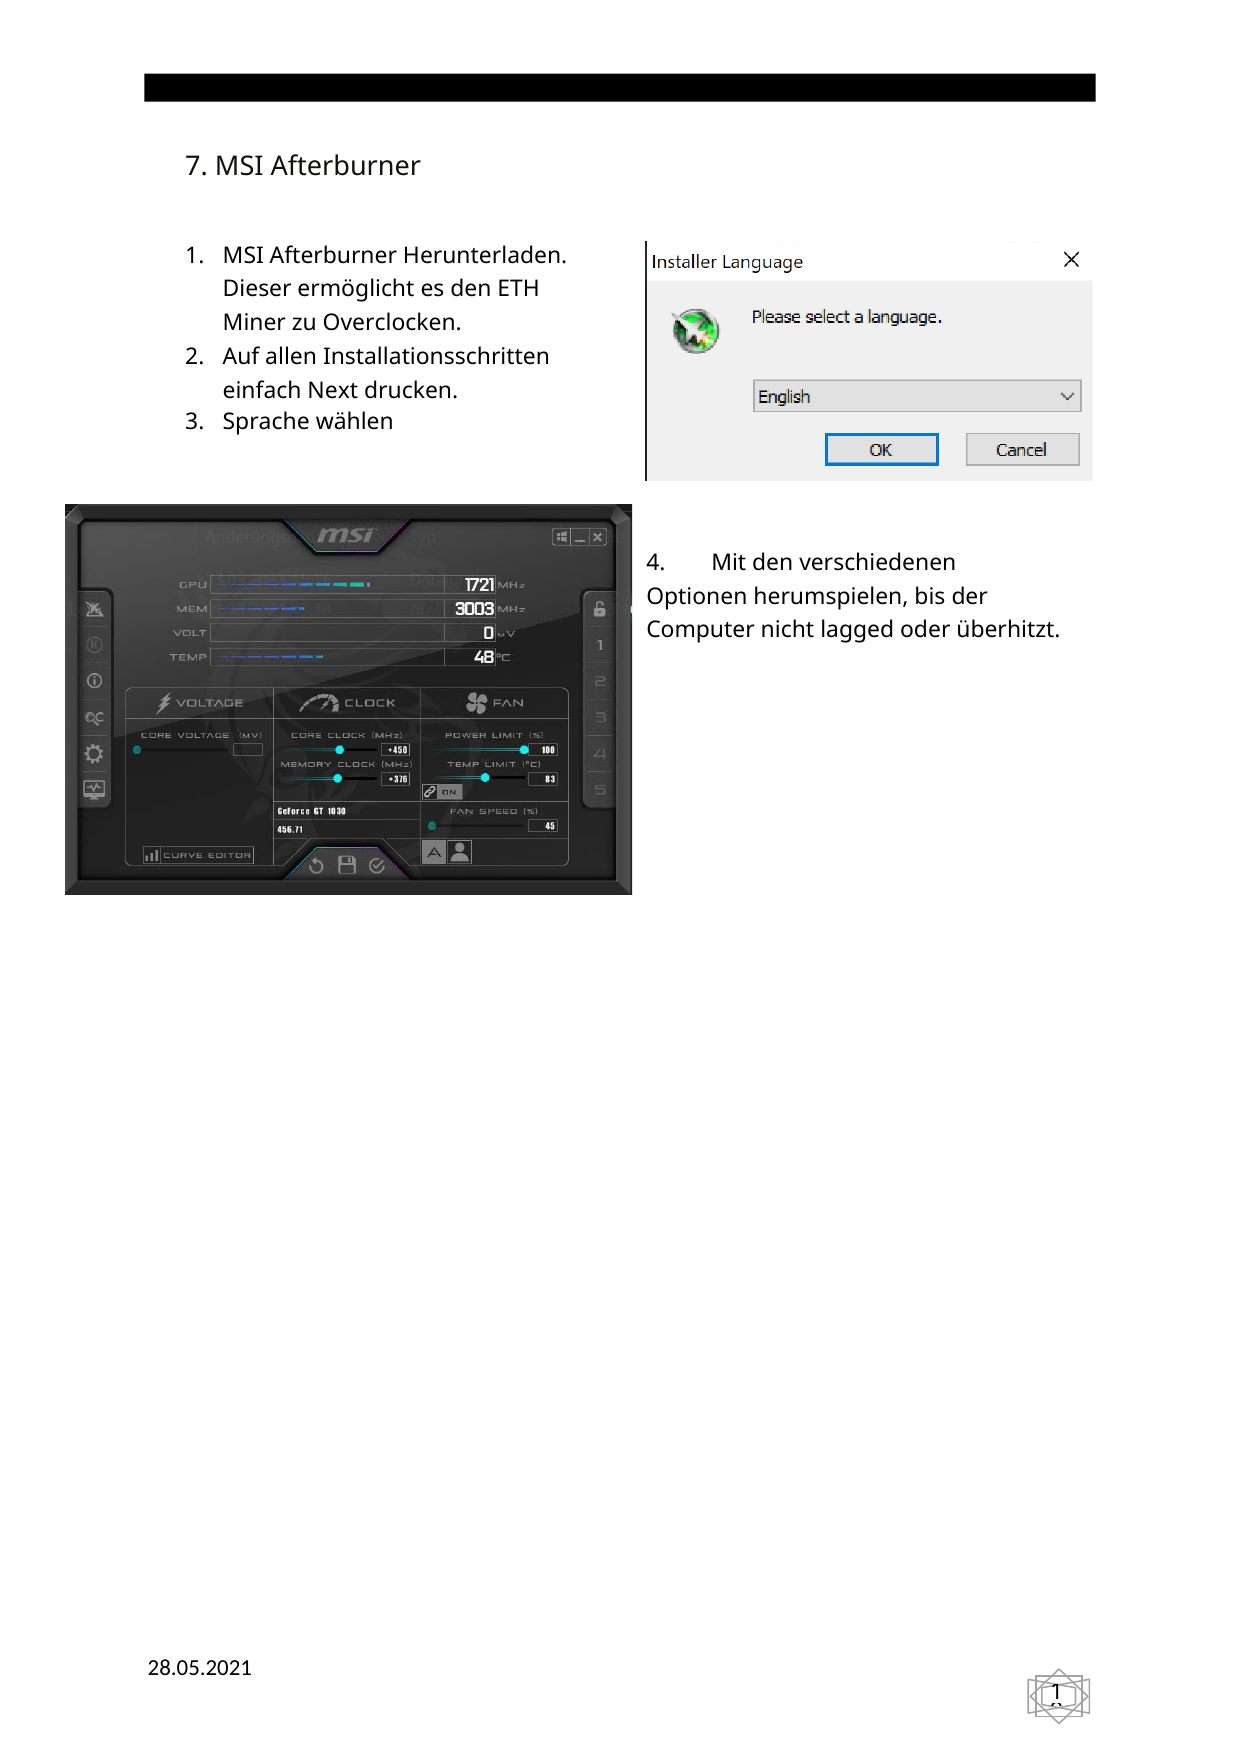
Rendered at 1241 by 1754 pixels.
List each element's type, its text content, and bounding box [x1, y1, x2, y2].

picture [65, 504, 633, 895]
list Auf allen Installationsschritten einfach Next drucken. [185, 340, 623, 405]
list MSI Afterburner Herunterladen. Dieser ermöglicht es den ETH Miner zu Overclocken. [185, 239, 582, 337]
list Mit den verschiedenen Optionen herumspielen, bis der Computer nicht lagged oder überhitzt. [646, 546, 1062, 645]
picture [645, 241, 1093, 481]
list Sprache wählen [185, 407, 632, 435]
subtitle 7. MSI Afterburner [185, 147, 632, 184]
